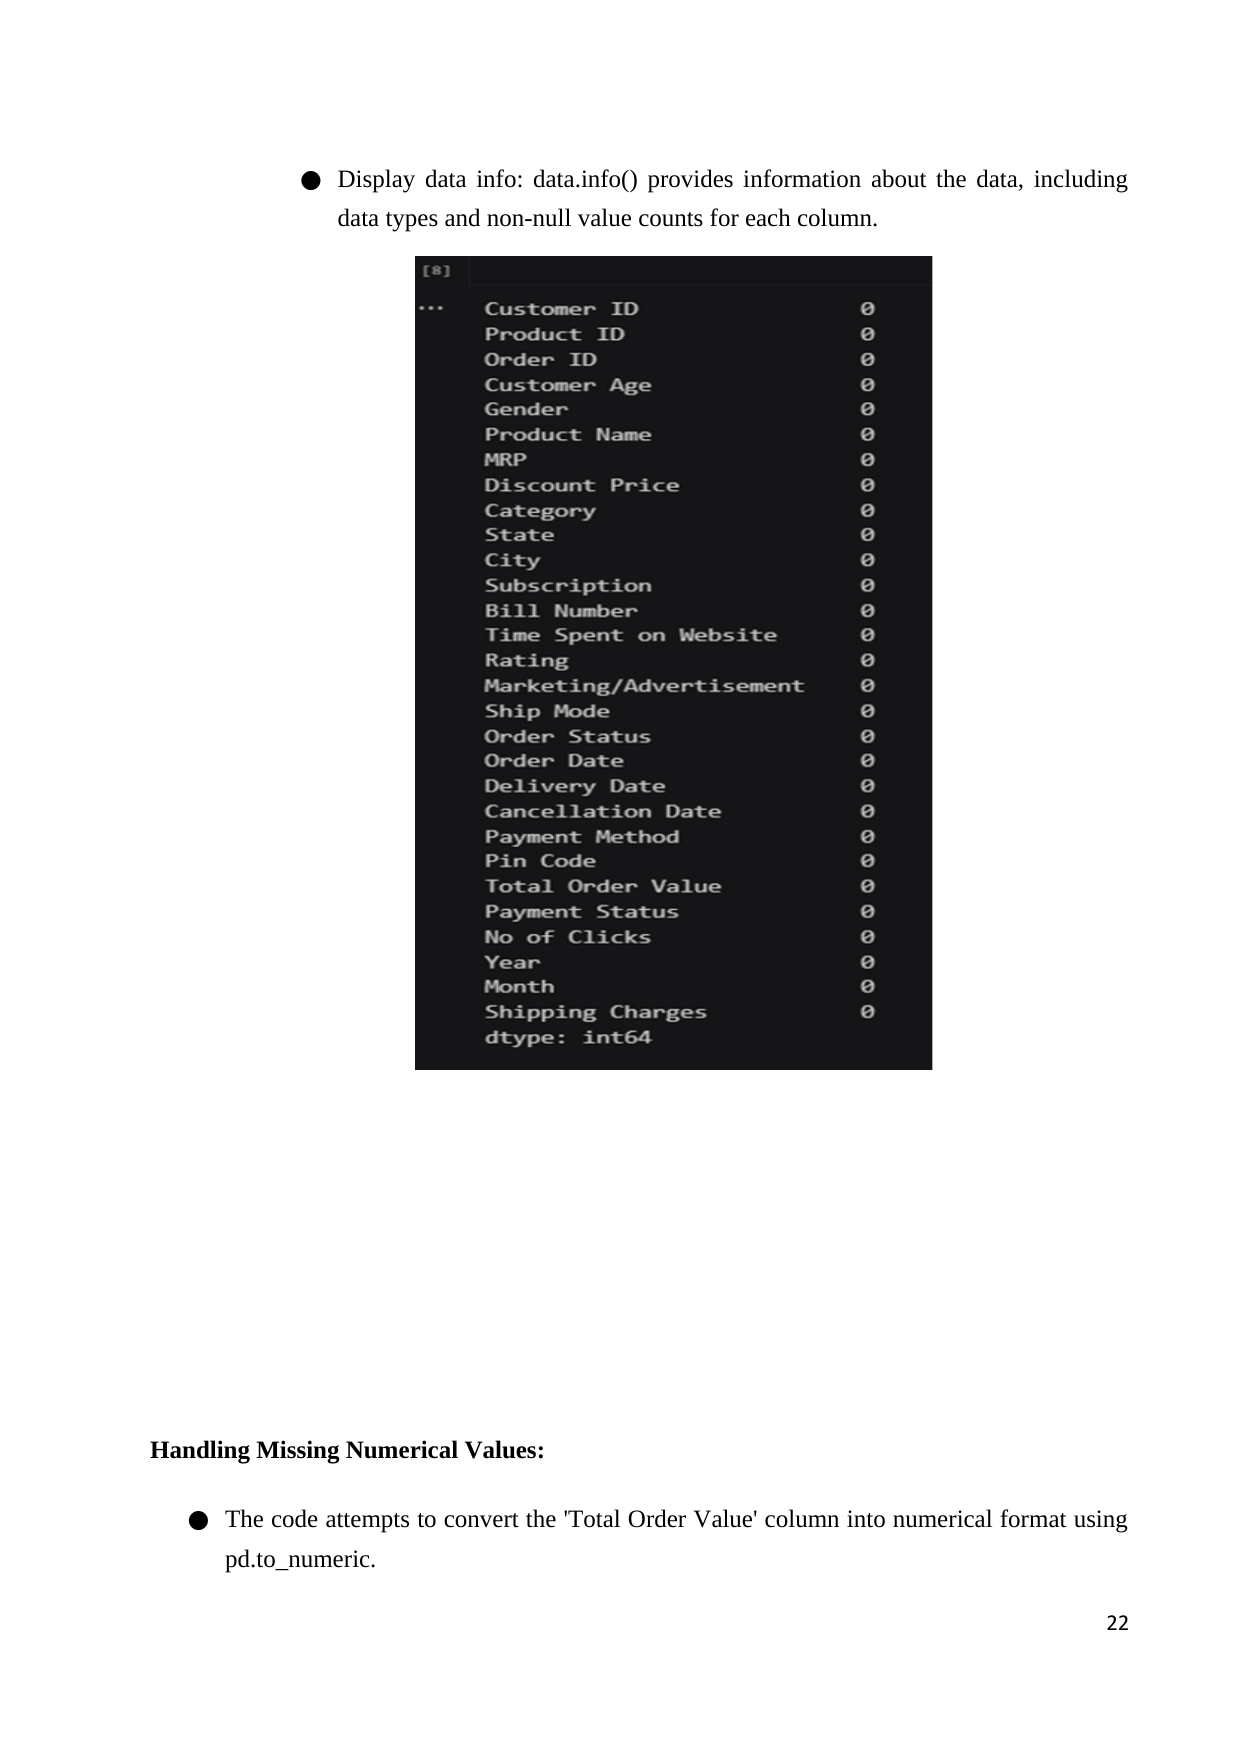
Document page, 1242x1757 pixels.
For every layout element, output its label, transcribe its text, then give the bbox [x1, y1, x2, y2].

picture [415, 256, 933, 1070]
list Display data info: data.info() provides information about the data, including data types and non-null value counts for each column. [300, 150, 1129, 232]
text Handling Missing Numerical Values: [150, 1435, 1129, 1464]
list The code attempts to convert the 'Total Order Value' column into numerical format using pd.to_numeric. [187, 1491, 1129, 1573]
